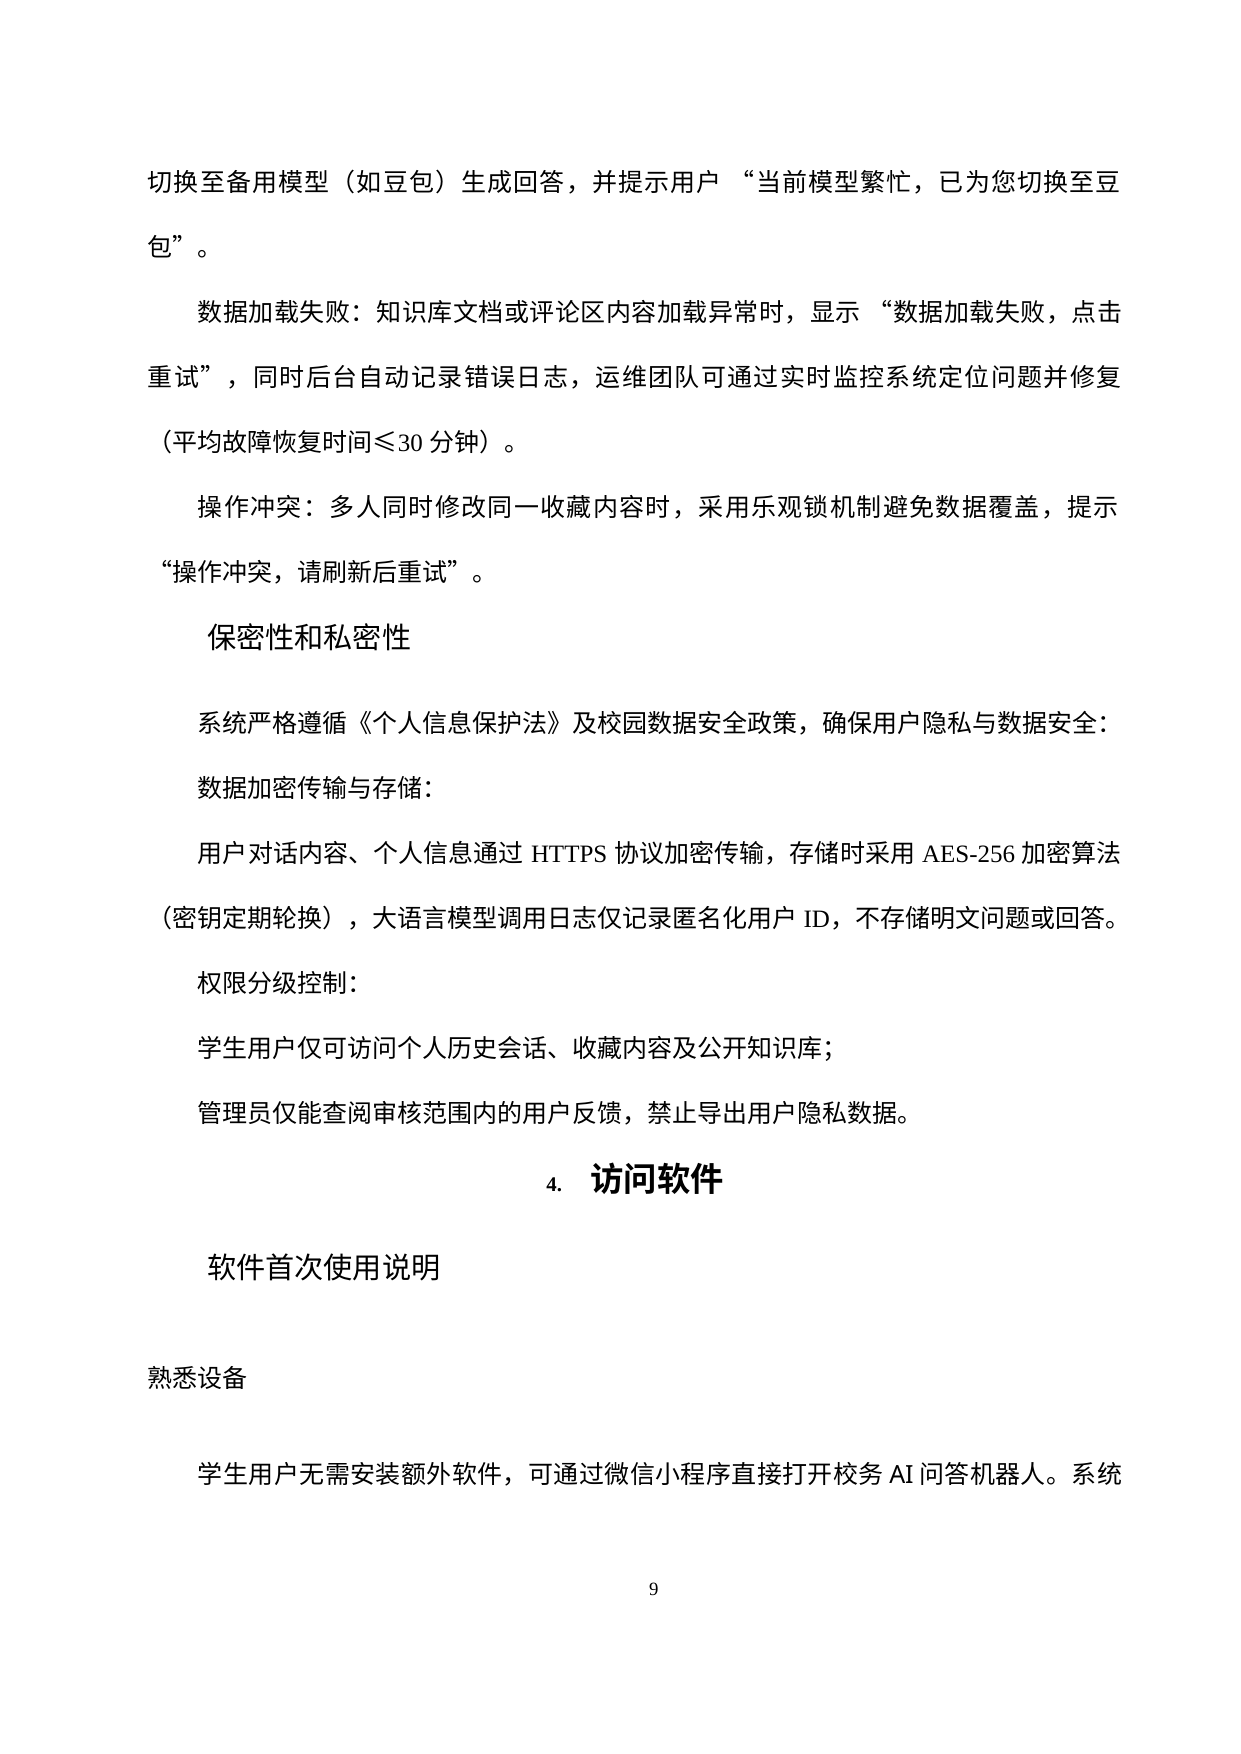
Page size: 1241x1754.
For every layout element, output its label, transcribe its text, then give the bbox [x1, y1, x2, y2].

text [148, 1440, 1122, 1505]
text 用户对话内容、个人信息通过 HTTPS 协议加密传输，存储时采用 AES-256 加密算法（密钥定期轮换），大语言模型调用日志仅记录匿名化用户 ID，不存储明文问题或回答。 [148, 819, 1122, 949]
text 学生用户仅可访问个人历史会话、收藏内容及公开知识库； [148, 1014, 1122, 1079]
text 管理员仅能查阅审核范围内的用户反馈，禁止导出用户隐私数据。 [148, 1079, 1122, 1144]
subtitle 访问软件 [148, 1144, 1122, 1209]
text 系统严格遵循《个人信息保护法》及校园数据安全政策，确保用户隐私与数据安全： [148, 689, 1122, 754]
text 数据加载失败：知识库文档或评论区内容加载异常时，显示 “数据加载失败，点击重试”，同时后台自动记录错误日志，运维团队可通过实时监控系统定位问题并修复（平均故障恢复时间≤30 分钟）。 [148, 278, 1122, 473]
subtitle 熟悉设备 [148, 1344, 1122, 1409]
text 数据加密传输与存储： [148, 754, 1122, 819]
text 权限分级控制： [148, 949, 1122, 1014]
subtitle 软件首次使用说明 [207, 1233, 1122, 1298]
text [148, 148, 1122, 278]
text 操作冲突：多人同时修改同一收藏内容时，采用乐观锁机制避免数据覆盖，提示 “操作冲突，请刷新后重试”。 [148, 473, 1122, 603]
subtitle 保密性和私密性 [207, 603, 1122, 668]
